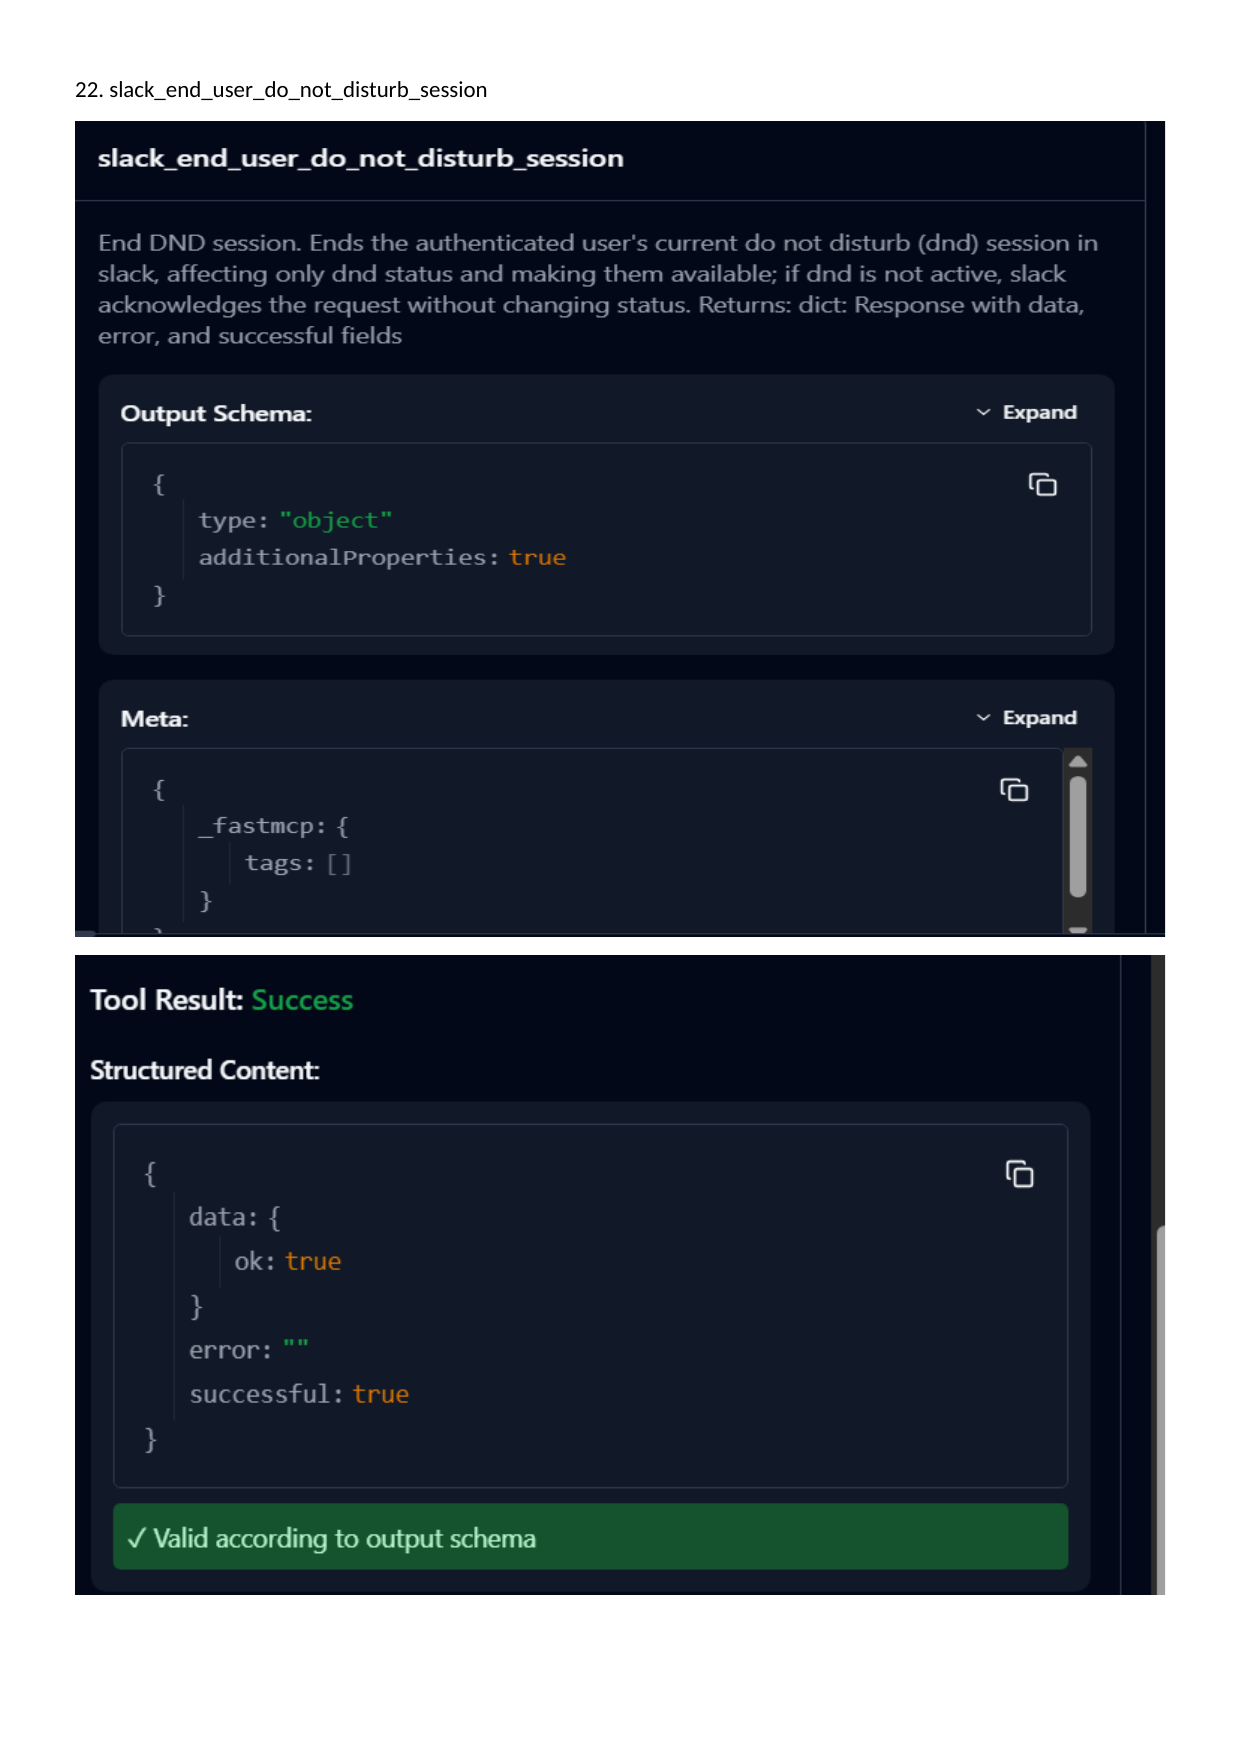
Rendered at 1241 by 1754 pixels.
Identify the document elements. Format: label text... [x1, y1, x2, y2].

picture [75, 121, 1166, 937]
text 22. slack_end_user_do_not_disturb_session [75, 75, 1165, 103]
picture [75, 955, 1166, 1595]
